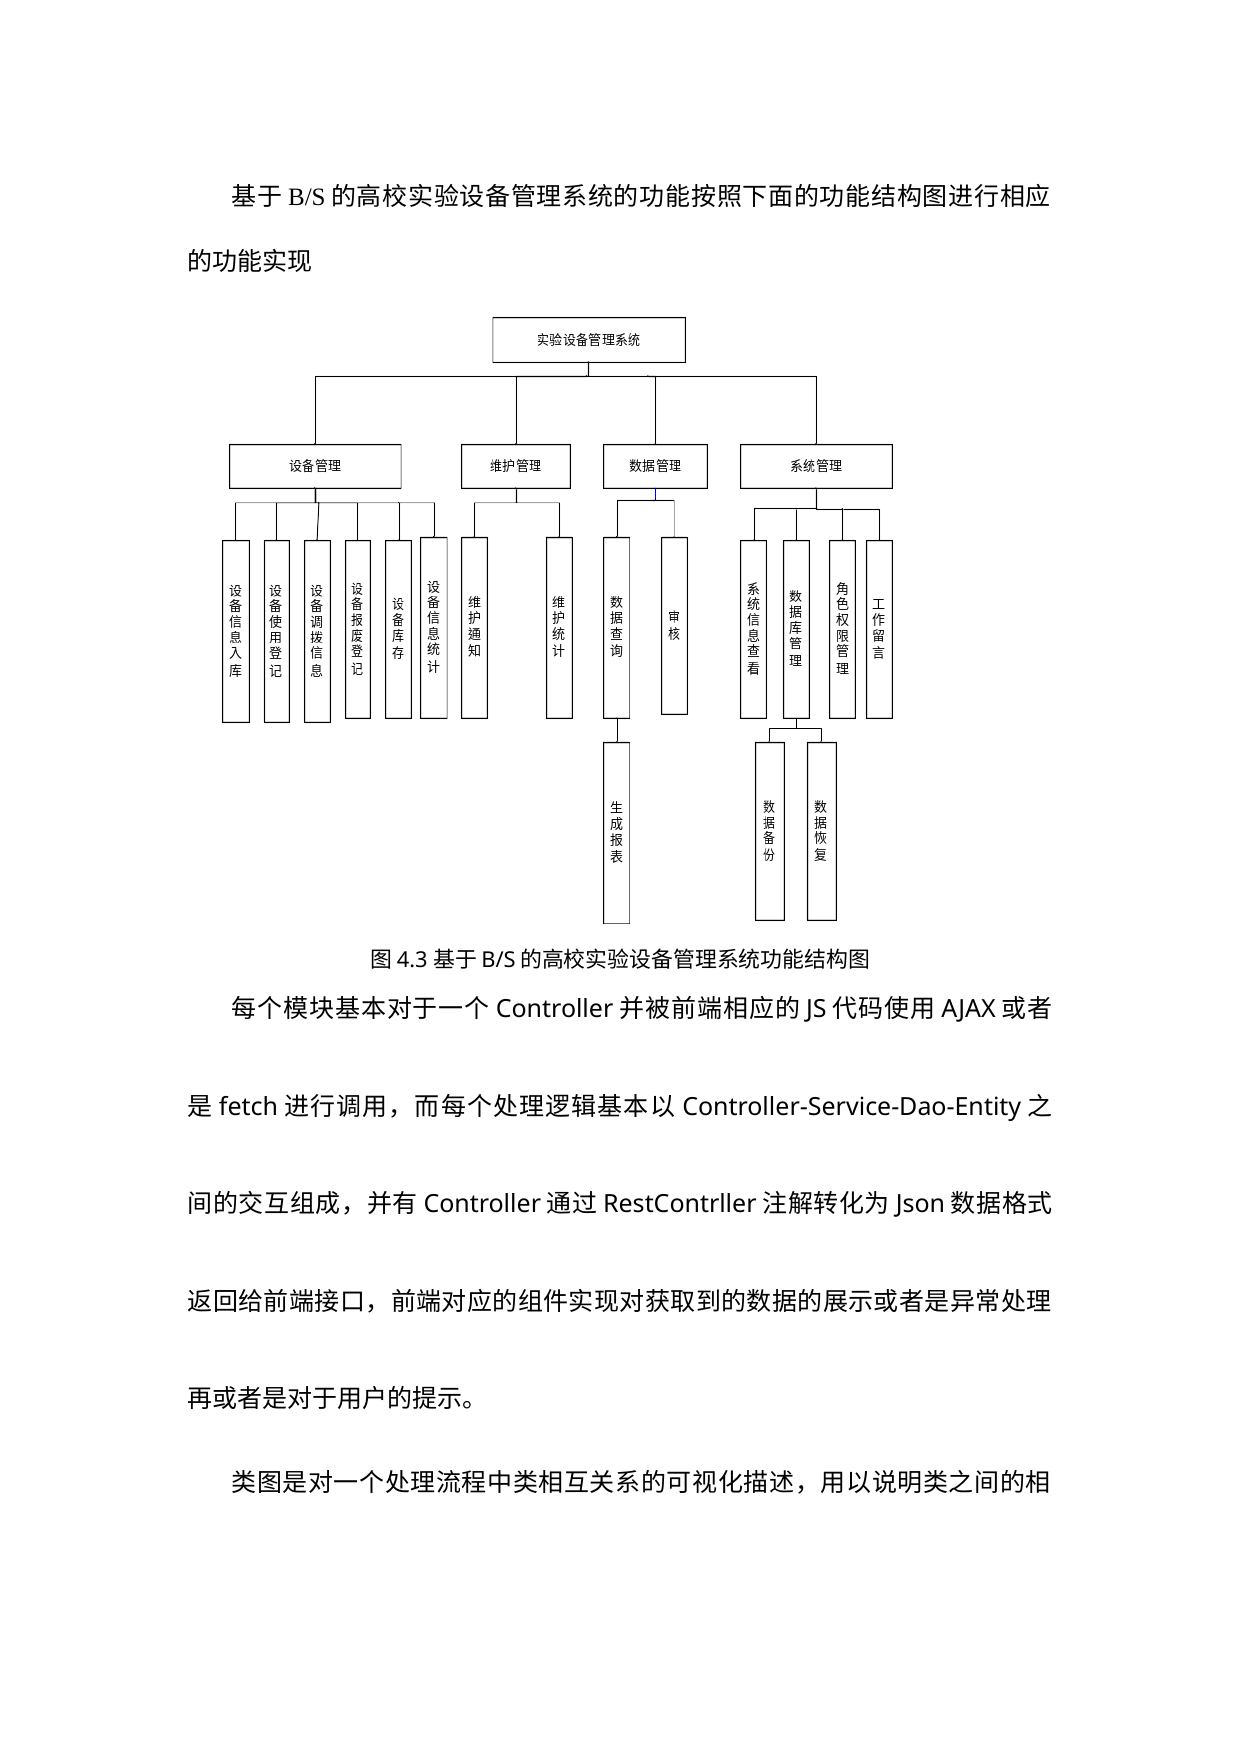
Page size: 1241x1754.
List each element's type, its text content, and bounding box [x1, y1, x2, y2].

text 基于B/S的高校实验设备管理系统的功能按照下面的功能结构图进行相应的功能实现 [187, 162, 1053, 292]
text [187, 1448, 1053, 1513]
text 图4.3 基于B/S的高校实验设备管理系统功能结构图 [187, 292, 1053, 974]
text 每个模块基本对于一个Controller并被前端相应的JS代码使用AJAX或者是fetch进行调用，而每个处理逻辑基本以Controller-Service-Dao-Entity之间的交互组成，并有Controller通过RestContrller注解转化为Json数据格式返回给前端接口，前端对应的组件实现对获取到的数据的展示或者是异常处理再或者是对于用户的提示。 [187, 974, 1053, 1429]
